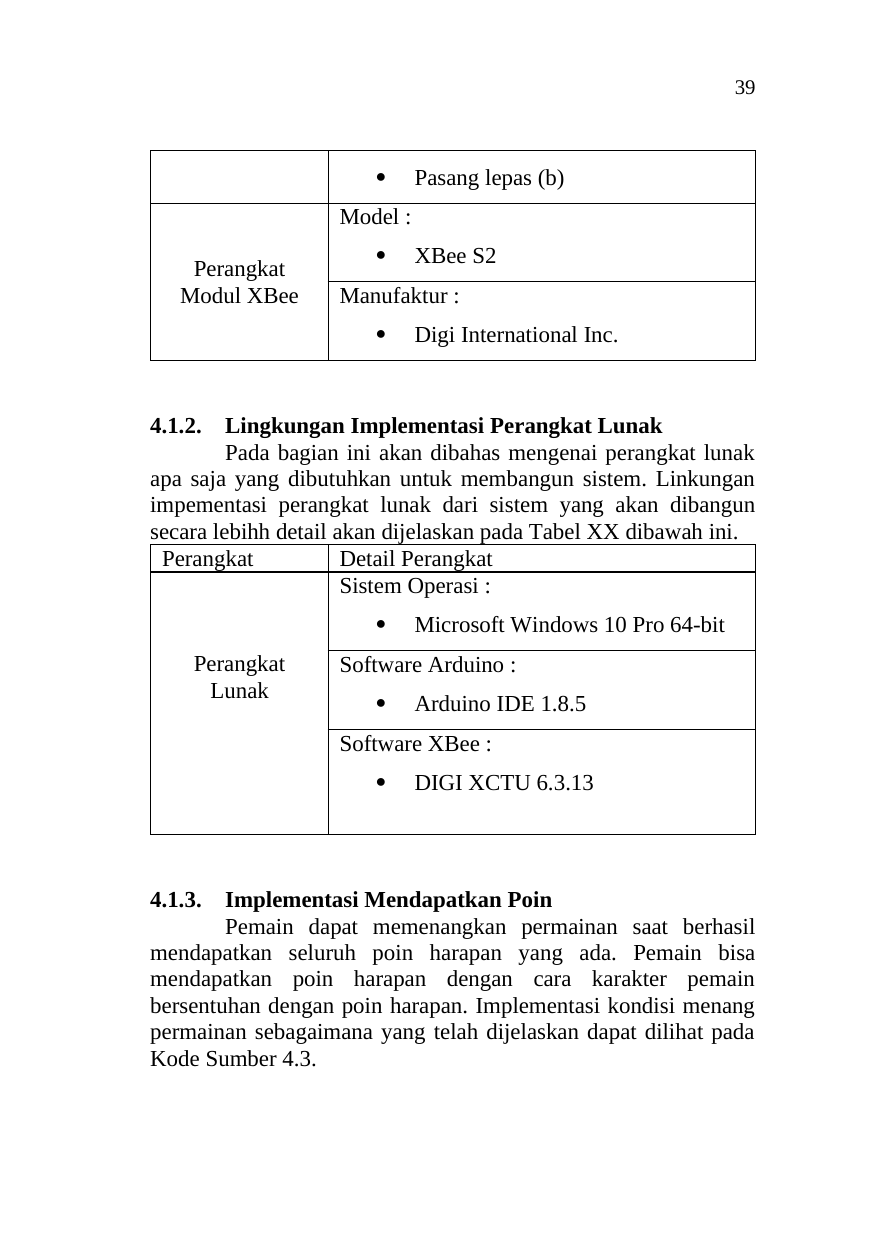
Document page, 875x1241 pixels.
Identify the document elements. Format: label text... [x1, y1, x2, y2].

table_cell Sistem Operasi : Microsoft Windows 10 Pro 64-bit [329, 573, 755, 650]
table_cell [329, 151, 755, 202]
table_header Perangkat [151, 545, 328, 571]
text Pada bagian ini akan dibahas mengenai perangkat lunak apa saja yang dibutuhkan untuk membangun sistem. Linkungan impementasi perangkat lunak dari sistem yang akan dibangun secara lebihh detail akan dijelaskan pada Tabel XX dibawah ini. [150, 439, 756, 544]
table_cell Model : XBee S2 [329, 204, 755, 281]
text Pemain dapat memenangkan permainan saat berhasil mendapatkan seluruh poin harapan yang ada. Pemain bisa mendapatkan poin harapan dengan cara karakter pemain bersentuhan dengan poin harapan. Implementasi kondisi menang permainan sebagaimana yang telah dijelaskan dapat dilihat pada Kode Sumber 4.3. [150, 913, 756, 1071]
table_cell Software Arduino : Arduino IDE 1.8.5 [329, 651, 755, 729]
table_header Detail Perangkat [329, 545, 755, 571]
table_cell Perangkat Lunak [151, 573, 328, 834]
table_cell Manufaktur : Digi International Inc. [329, 282, 755, 360]
subtitle Lingkungan Implementasi Perangkat Lunak [150, 412, 756, 439]
table_cell Perangkat Modul XBee [151, 204, 328, 360]
table_cell Software XBee : DIGI XCTU 6.3.13 [329, 730, 755, 834]
subtitle Implementasi Mendapatkan Poin [150, 886, 756, 913]
